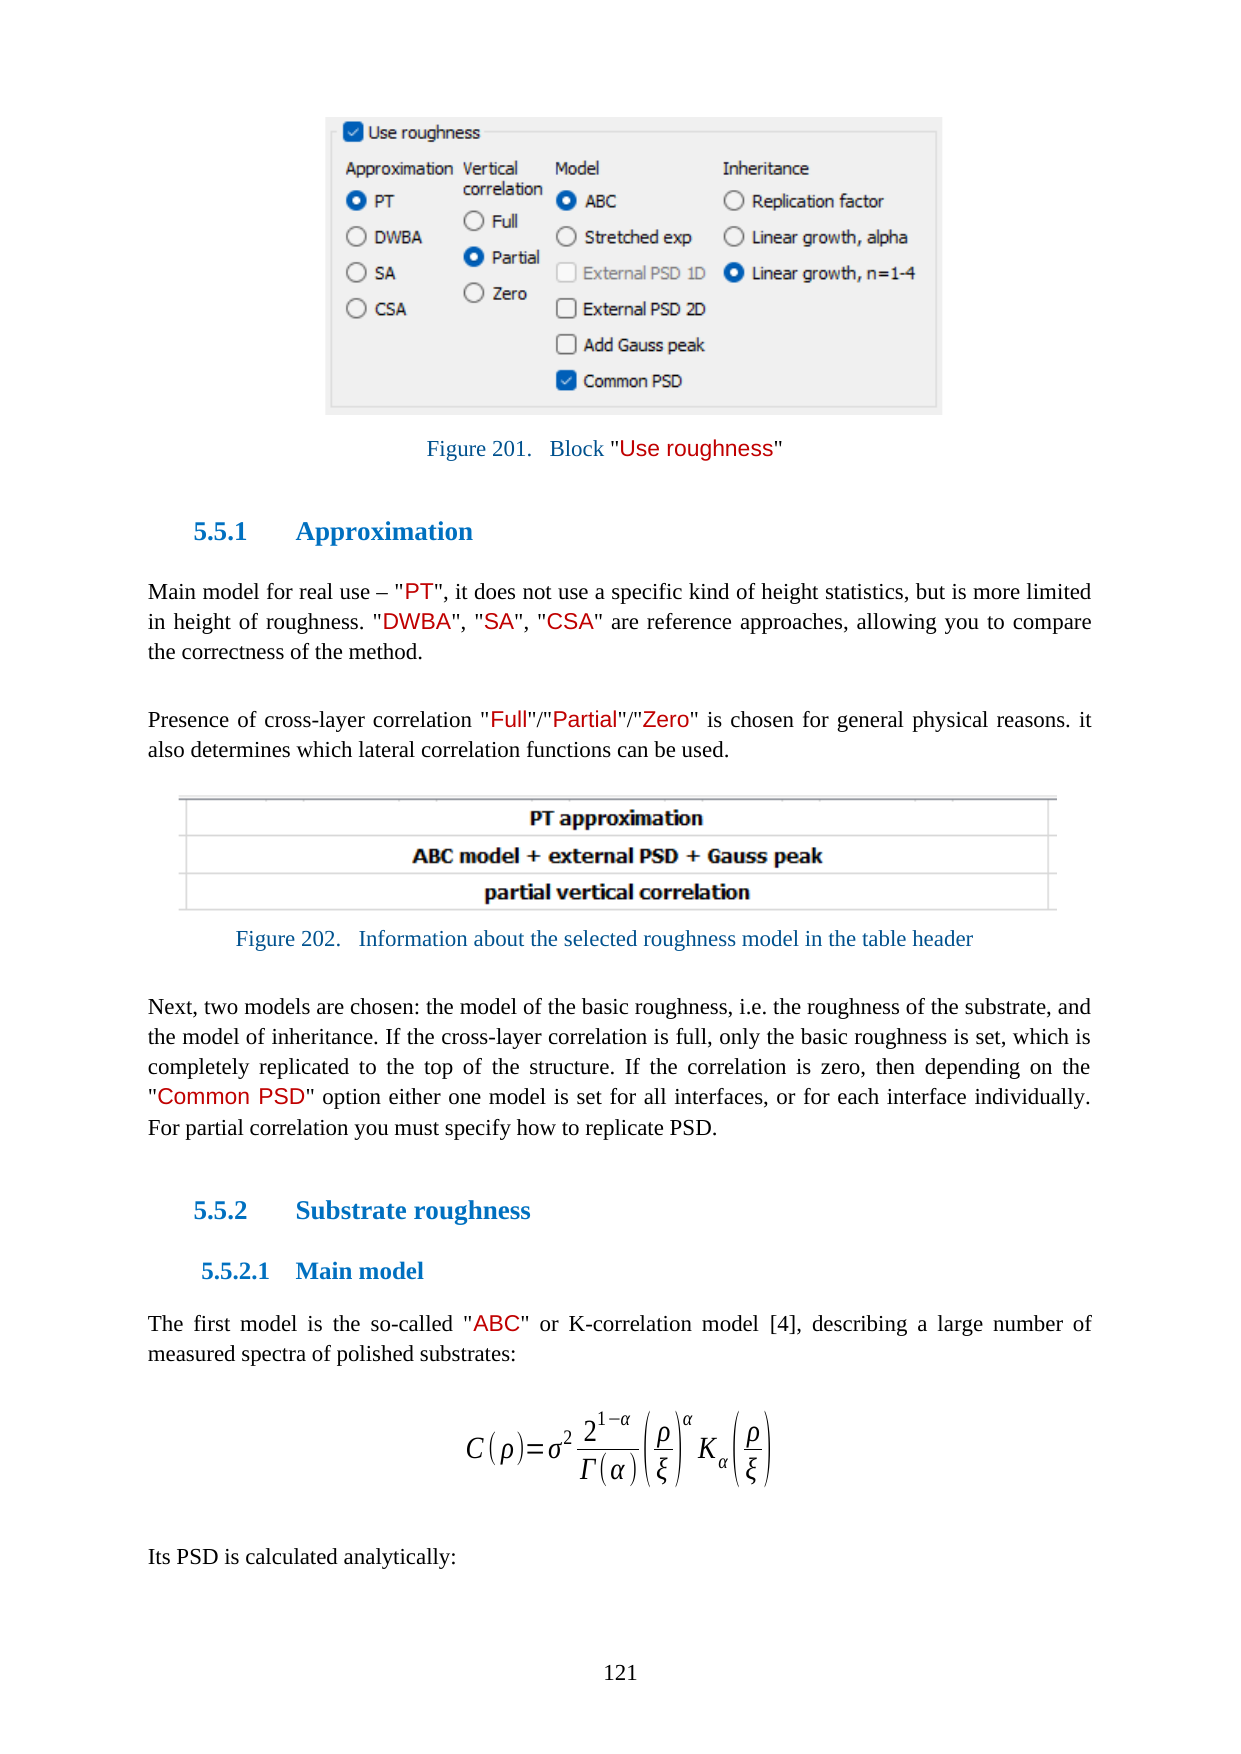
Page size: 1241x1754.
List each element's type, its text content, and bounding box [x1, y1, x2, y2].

text The first model is the so-called "ABC" or K-correlation model [4], describing a large number of measured spectra of polished substrates: [148, 1310, 1093, 1367]
text Its PSD is calculated analytically: [148, 1543, 1093, 1569]
text Next, two models are chosen: the model of the basic roughness, i.e. the roughness of the substrate, and the model of inheritance. If the cross-layer correlation is full, only the basic roughness is set, which is completely replicated to the top of the structure. If the correlation is zero, then depending on the "Common PSD" option either one model is set for all interfaces, or for each interface individually. For partial correlation you must specify how to replicate PSD. [148, 993, 1093, 1140]
subtitle Approximation [193, 515, 1093, 547]
picture [325, 117, 943, 415]
subtitle Main model [201, 1256, 1093, 1285]
text Main model for real use – "PT", it does not use a specific kind of height statistics, but is more limited in height of roughness. "DWBA", "SA", "CSA" are reference approaches, allowing you to compare the correctness of the method. [148, 578, 1093, 665]
text Presence of cross-layer correlation "Full"/"Partial"/"Zero" is chosen for general physical reasons. it also determines which lateral correlation functions can be used. [148, 706, 1093, 763]
subtitle Substrate roughness [193, 1194, 1093, 1225]
picture [178, 795, 1057, 917]
